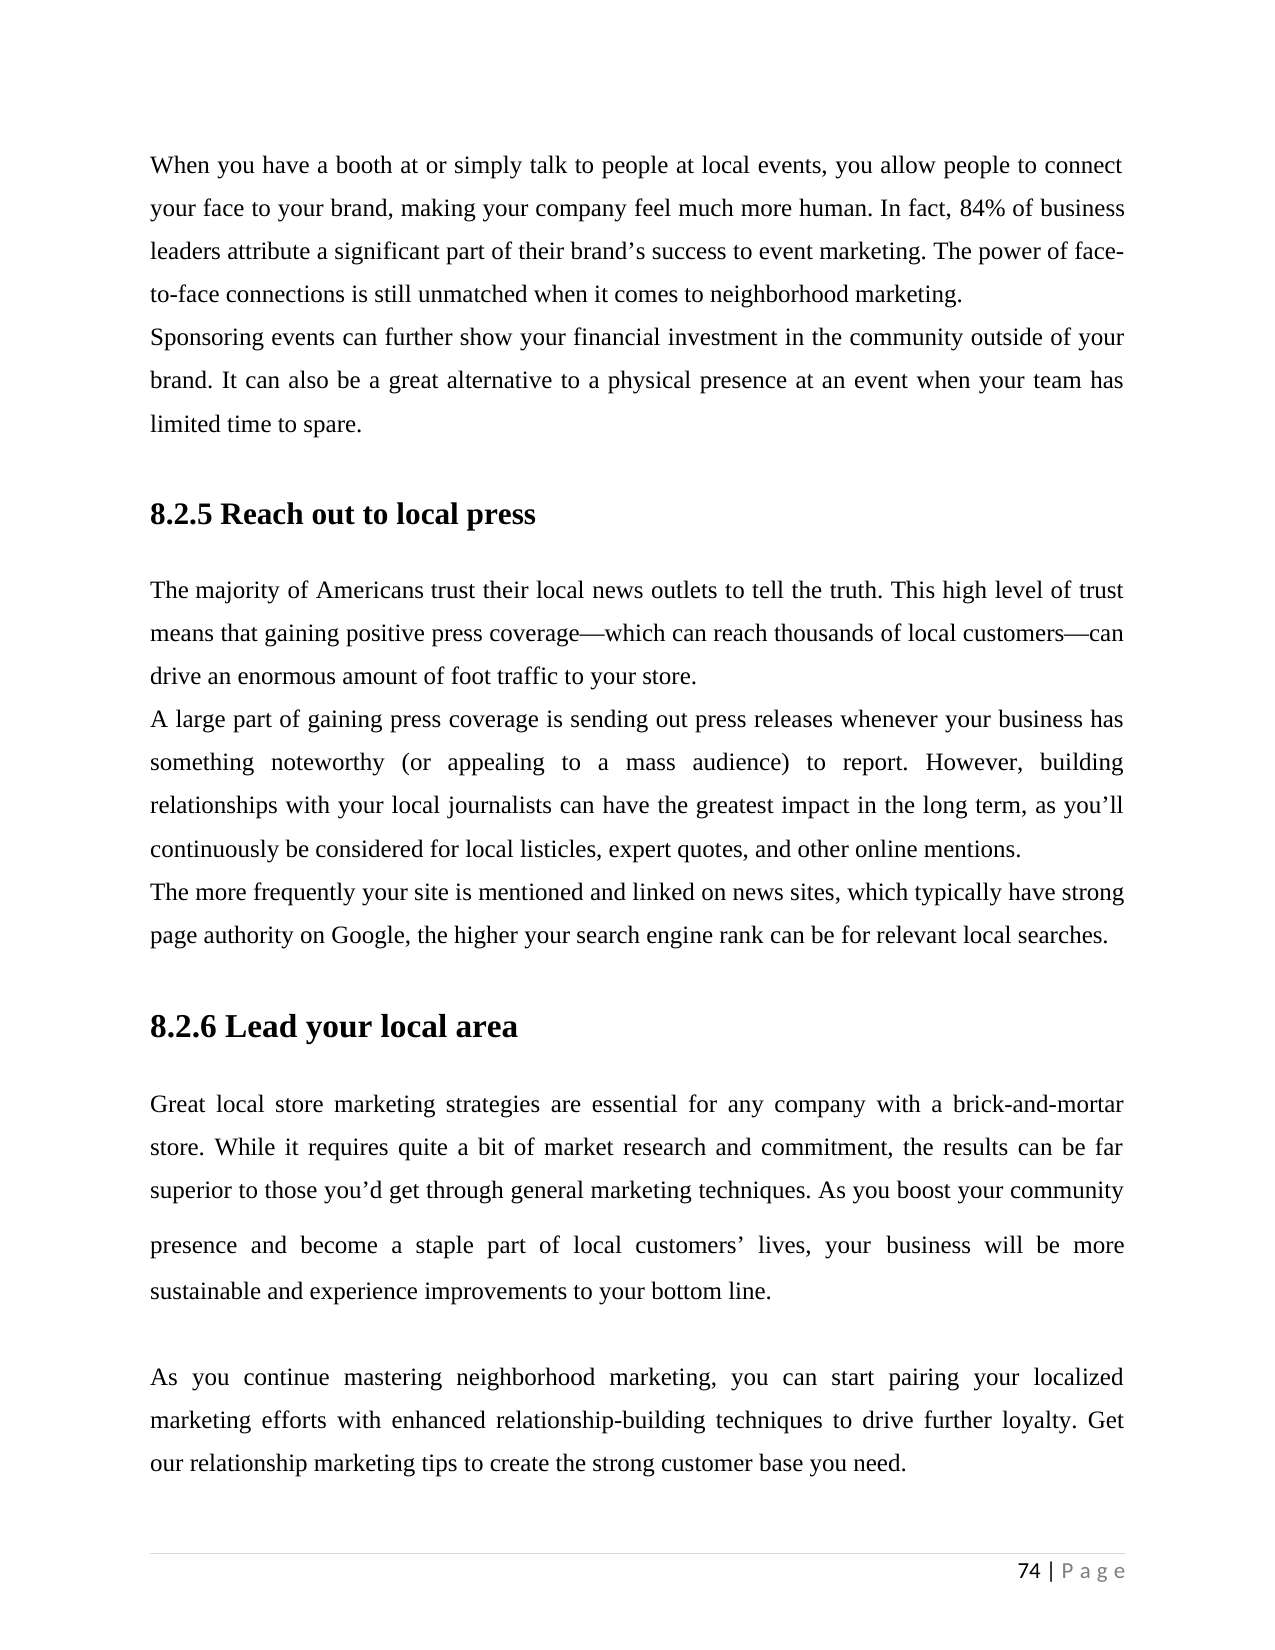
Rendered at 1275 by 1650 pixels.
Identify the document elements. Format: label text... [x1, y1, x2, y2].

text A large part of gaining press coverage is sending out press releases whenever your business has something noteworthy (or appealing to a mass audience) to report. However, building relationships with your local journalists can have the greatest impact in the long term, as you’ll continuously be considered for local listicles, expert quotes, and other online mentions. [150, 704, 1125, 862]
text The majority of Americans trust their local news outlets to tell the truth. This high level of trust means that gaining positive press coverage—which can reach thousands of local customers—can drive an enormous amount of foot traffic to your store. [150, 575, 1125, 690]
text Sponsoring events can further show your financial investment in the community outside of your brand. It can also be a great alternative to a physical presence at an event when your team has limited time to spare. [150, 322, 1125, 437]
text Great local store marketing strategies are essential for any company with a brick-and-mortar store. While it requires quite a bit of market research and commitment, the results can be far superior to those you’d get through general marketing techniques. As you boost your community presence and become a staple part of local customers’ lives, your business will be more sustainable and experience improvements to your bottom line. [150, 1089, 1125, 1304]
subtitle 8.2.5 Reach out to local press [150, 495, 1125, 531]
subtitle 8.2.6 Lead your local area [150, 1006, 1125, 1044]
text The more frequently your site is mentioned and linked on news sites, which typically have strong page authority on Google, the higher your search engine rank can be for relevant local searches. [150, 877, 1125, 949]
text When you have a booth at or simply talk to people at local events, you allow people to connect your face to your brand, making your company feel much more human. In fact, 84% of business leaders attribute a significant part of their brand’s success to event marketing. The power of face-to-face connections is still unmatched when it comes to neighborhood marketing. [150, 150, 1125, 308]
text As you continue mastering neighborhood marketing, you can start pairing your localized marketing efforts with enhanced relationship-building techniques to drive further loyalty. Get our relationship marketing tips to create the strong customer base you need. [150, 1362, 1125, 1477]
